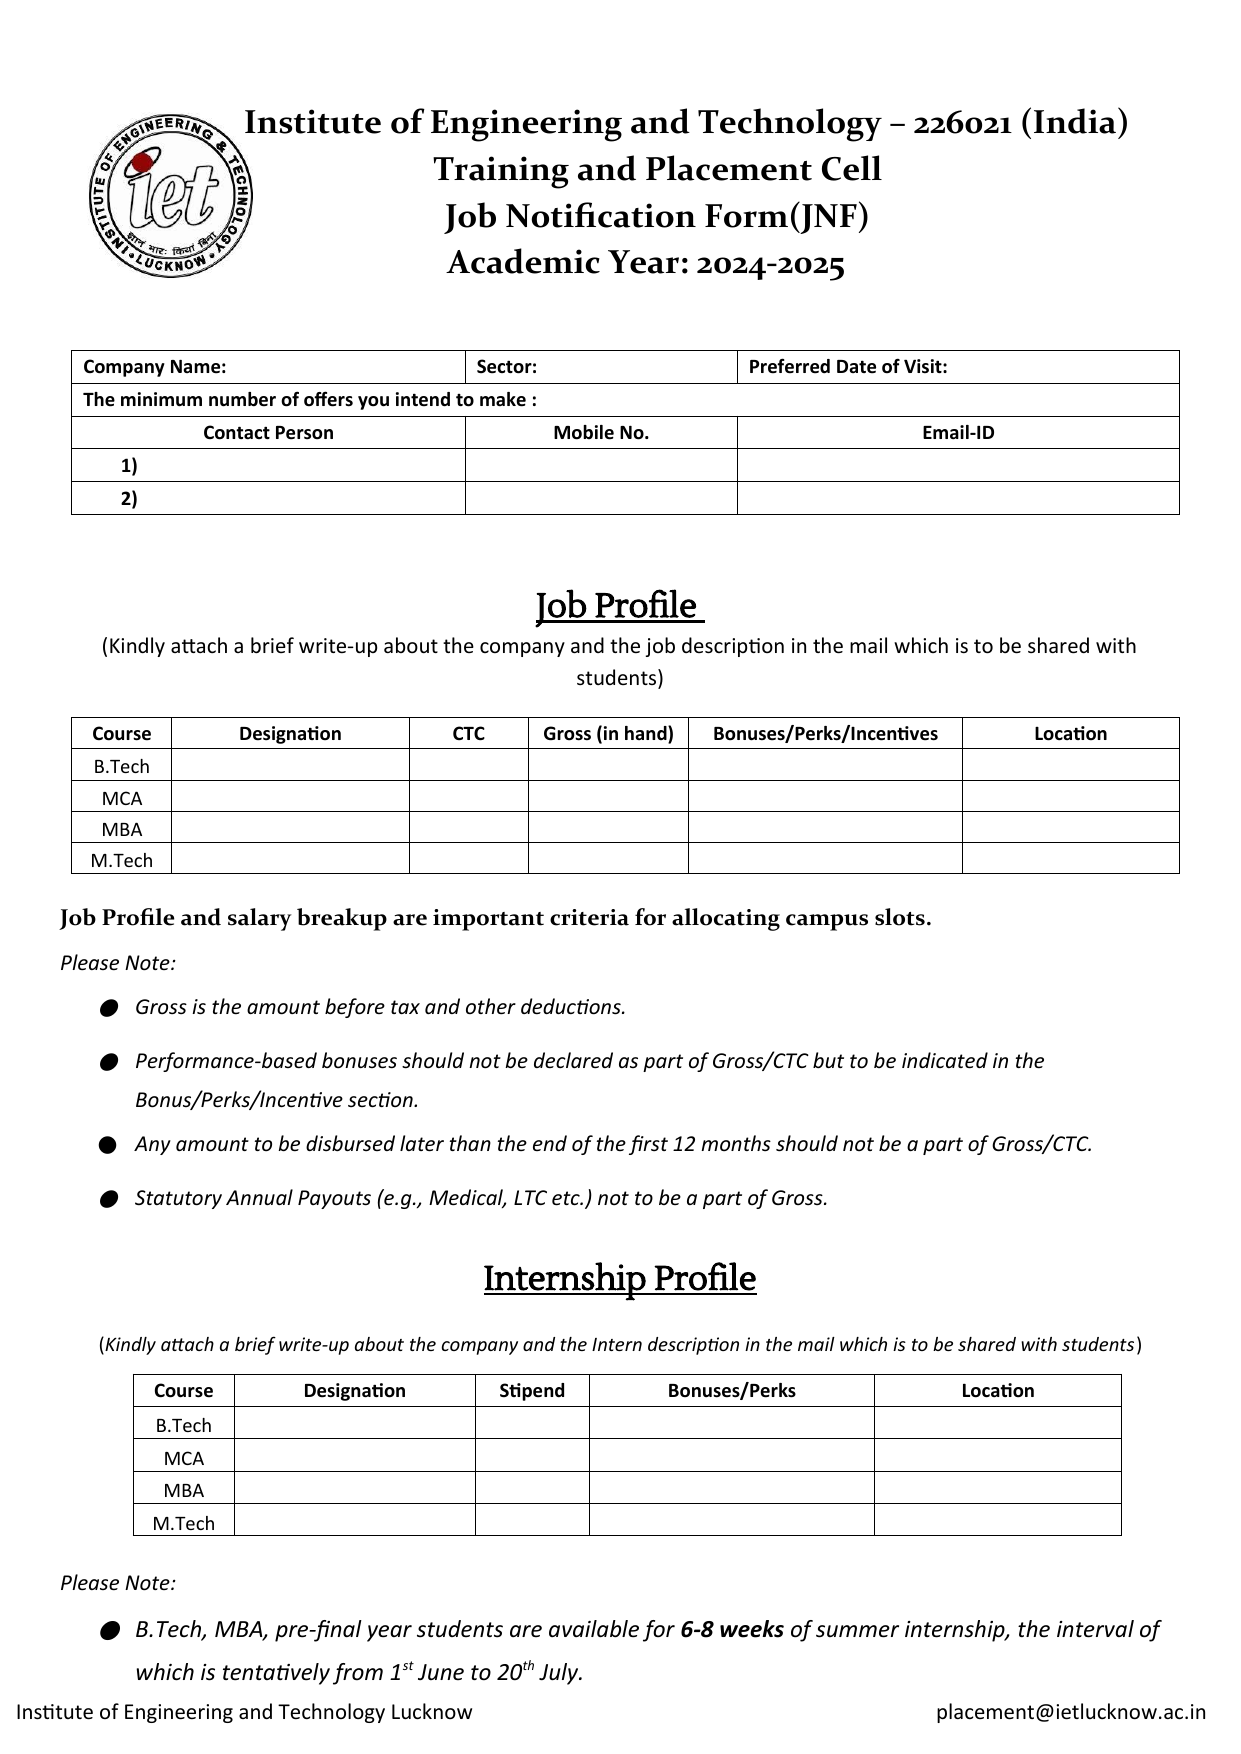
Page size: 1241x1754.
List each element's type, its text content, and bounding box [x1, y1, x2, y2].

table_cell MCA [134, 1439, 234, 1471]
table_cell [689, 749, 962, 779]
table_header Preferred Date of Visit: [738, 351, 1179, 383]
text Academic Year: 2024-2025 [60, 241, 1180, 282]
text Training and Placement Cell [60, 148, 1180, 188]
table_cell [476, 1472, 589, 1503]
table_header Location [875, 1375, 1121, 1406]
table_cell [529, 749, 688, 779]
table_cell B.Tech [72, 749, 171, 779]
list Gross is the amount before tax and other deductions. [97, 980, 1180, 1027]
table_cell [476, 1504, 589, 1535]
table_cell [235, 1407, 475, 1438]
table_cell [410, 749, 528, 779]
table_cell [410, 843, 528, 873]
table_cell [172, 843, 409, 873]
table_cell [235, 1439, 475, 1471]
table_cell [689, 781, 962, 811]
text Job Profile and salary breakup are important criteria for allocating campus slots. [60, 903, 1180, 931]
text Job Profile (Kindly attach a brief write-up about the company and the job description in the mail which is to be shared with students) [60, 585, 1180, 692]
table_cell MBA [134, 1472, 234, 1503]
table_cell [963, 781, 1179, 811]
table_cell [476, 1407, 589, 1438]
table_cell M.Tech [72, 843, 171, 873]
table_cell [235, 1472, 475, 1503]
table_cell [590, 1472, 874, 1503]
table_cell Contact Person [72, 417, 465, 448]
table_cell [590, 1407, 874, 1438]
table_cell [689, 843, 962, 873]
table_cell [689, 812, 962, 842]
text Please Note: [60, 948, 1180, 976]
table_cell M.Tech [134, 1504, 234, 1535]
table_cell MBA [72, 812, 171, 842]
table_cell [590, 1504, 874, 1535]
table_cell [72, 449, 465, 481]
table_cell [410, 812, 528, 842]
table_cell [963, 812, 1179, 842]
table_header Sector: [466, 351, 737, 383]
table_header Bonuses/Perks [590, 1375, 874, 1406]
list B.Tech, MBA, pre-final year students are available for 6-8 weeks of summer internship, the interval of which is tentatively from 1st June to 20th July. [97, 1601, 1180, 1687]
list Any amount to be disbursed later than the end of the first 12 months should not be a part of Gross/CTC. [97, 1118, 1180, 1164]
table_cell B.Tech [134, 1407, 234, 1438]
list Performance-based bonuses should not be declared as part of Gross/CTC but to be indicated in the Bonus/Perks/Incentive section. [97, 1034, 1180, 1113]
table_cell [410, 781, 528, 811]
table_cell [72, 482, 465, 514]
text Please Note: [60, 1569, 1180, 1597]
table_cell The minimum number of offers you intend to make : [72, 384, 1179, 416]
text Job Notification Form(JNF) [60, 194, 1180, 235]
table_cell [963, 749, 1179, 779]
table_cell [875, 1472, 1121, 1503]
table_cell [875, 1439, 1121, 1471]
table_cell [466, 482, 737, 514]
table_cell [738, 449, 1179, 481]
table_cell [172, 781, 409, 811]
table_header Gross (in hand) [529, 718, 688, 748]
table_cell [590, 1439, 874, 1471]
table_header Course [134, 1375, 234, 1406]
table_header Designation [235, 1375, 475, 1406]
table_header Bonuses/Perks/Incentives [689, 718, 962, 748]
table_cell [172, 749, 409, 779]
picture [87, 188, 254, 194]
list Statutory Annual Payouts (e.g., Medical, LTC etc.) not to be a part of Gross. [97, 1172, 1180, 1218]
table_cell [235, 1504, 475, 1535]
table_cell MCA [72, 781, 171, 811]
table_cell [875, 1504, 1121, 1535]
table_cell [738, 482, 1179, 514]
table_header Course [72, 718, 171, 748]
text (Kindly attach a brief write-up about the company and the Intern description in the mail which is to be shared with students) [60, 1332, 1180, 1357]
table_cell [466, 449, 737, 481]
table_cell Mobile No. [466, 417, 737, 448]
table_cell [529, 781, 688, 811]
picture [87, 142, 254, 148]
table_cell [529, 843, 688, 873]
table_cell [476, 1439, 589, 1471]
table_cell Email-ID [738, 417, 1179, 448]
table_header Designation [172, 718, 409, 748]
table_cell [875, 1407, 1121, 1438]
table_cell [963, 843, 1179, 873]
picture [87, 235, 254, 241]
table_header Company Name: [72, 351, 465, 383]
table_header Stipend [476, 1375, 589, 1406]
table_cell [172, 812, 409, 842]
table_header CTC [410, 718, 528, 748]
table_header Location [963, 718, 1179, 748]
text Institute of Engineering and Technology – 226021 (India) [60, 101, 1180, 142]
table_cell [529, 812, 688, 842]
text Internship Profile [60, 1258, 1180, 1300]
